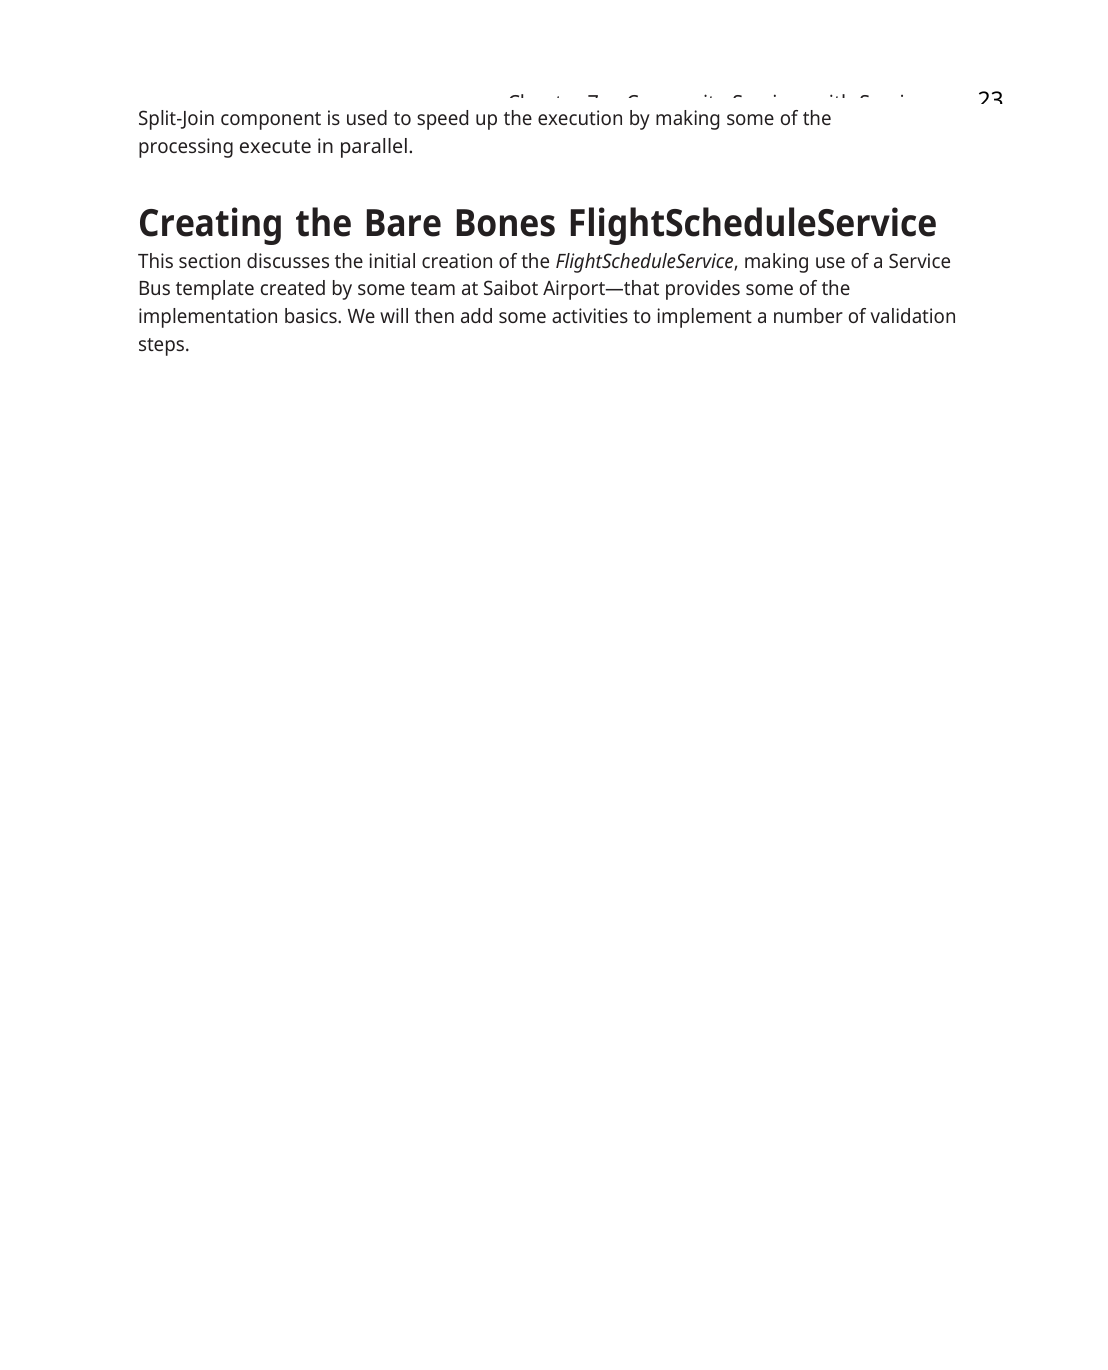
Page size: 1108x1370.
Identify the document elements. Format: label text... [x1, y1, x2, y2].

text Split-Join component is used to speed up the execution by making some of the processing execute in parallel. [138, 104, 902, 159]
text This section discusses the initial creation of the FlightScheduleService, making use of a Service Bus template created by some team at Saibot Airport—that provides some of the implementation basics. We will then add some activities to implement a number of validation steps. [138, 247, 958, 357]
subtitle Creating the Bare Bones FlightScheduleService [138, 196, 1107, 247]
